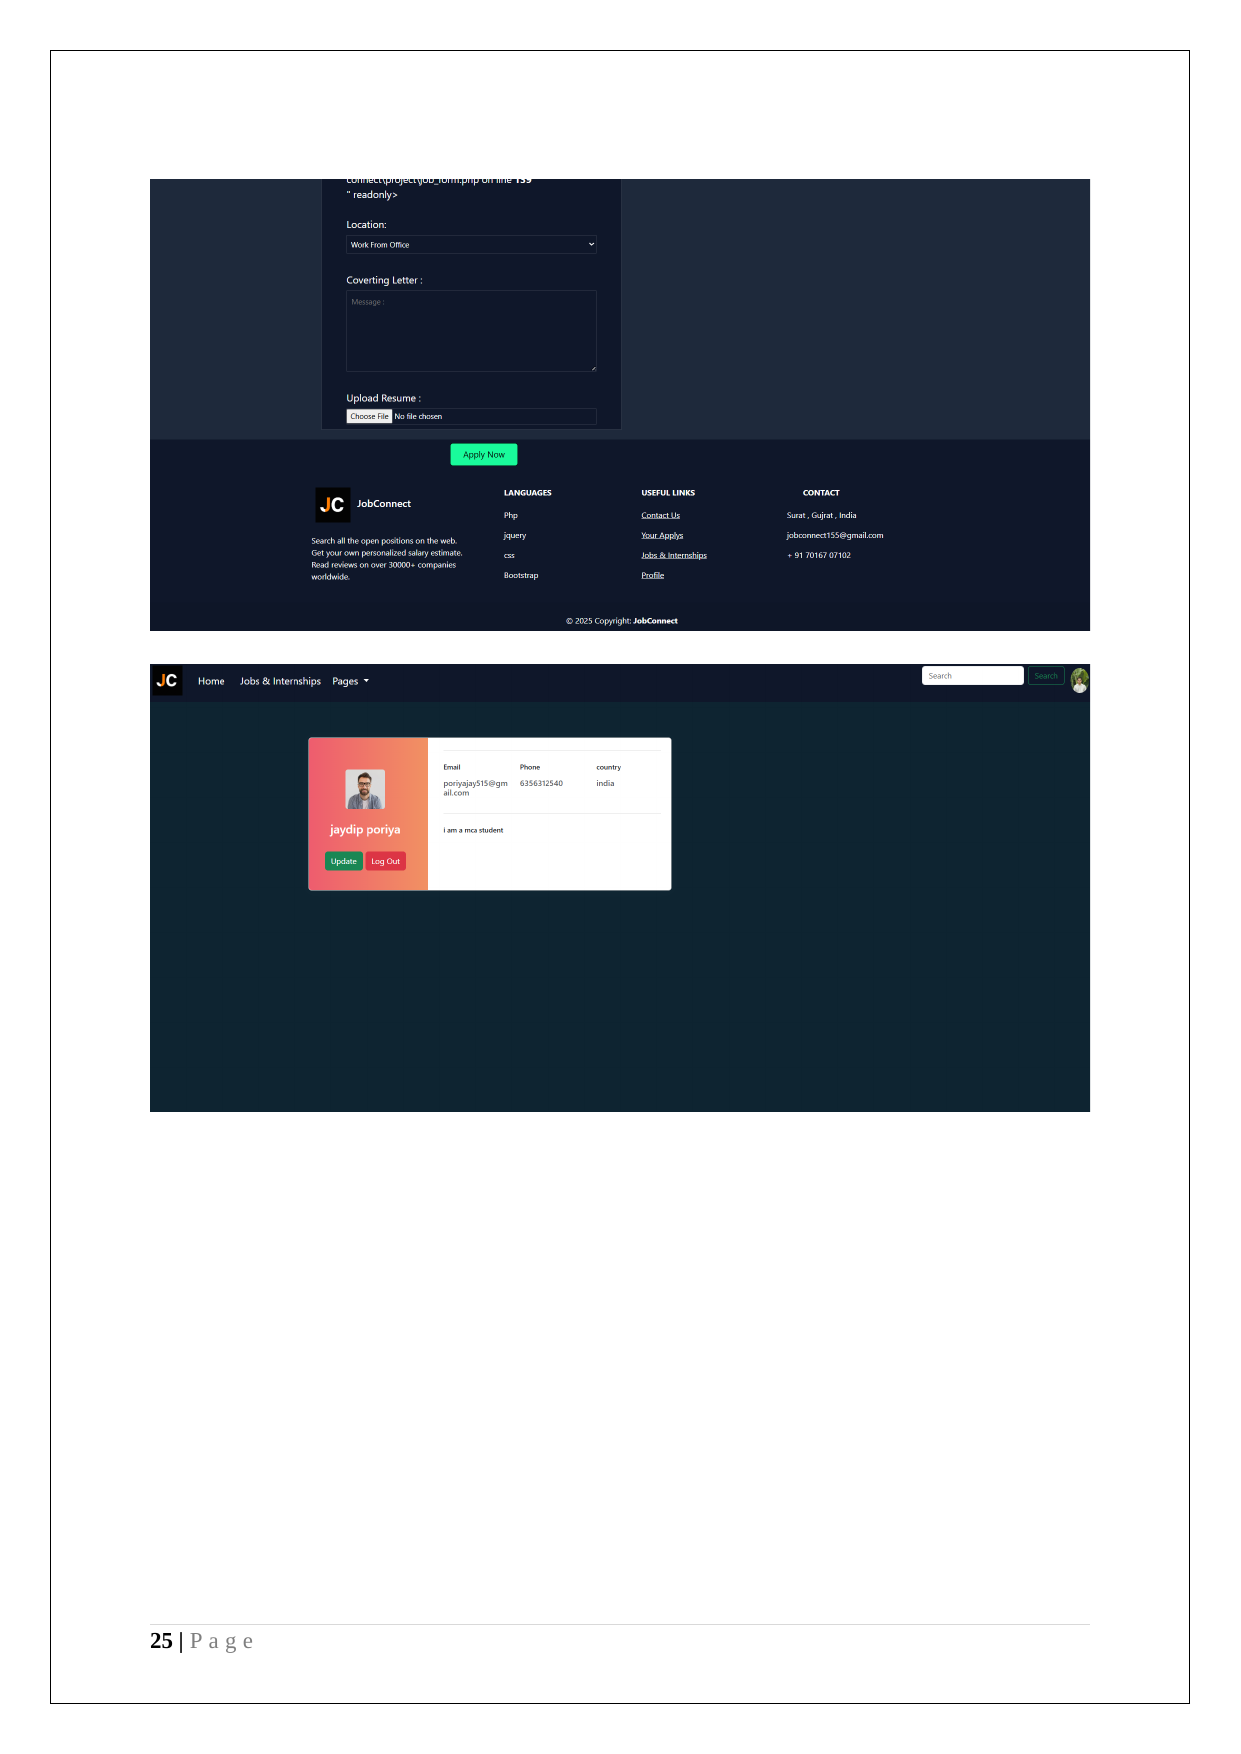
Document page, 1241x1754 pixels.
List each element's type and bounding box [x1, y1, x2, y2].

picture [150, 664, 1091, 1112]
picture [150, 179, 1091, 631]
